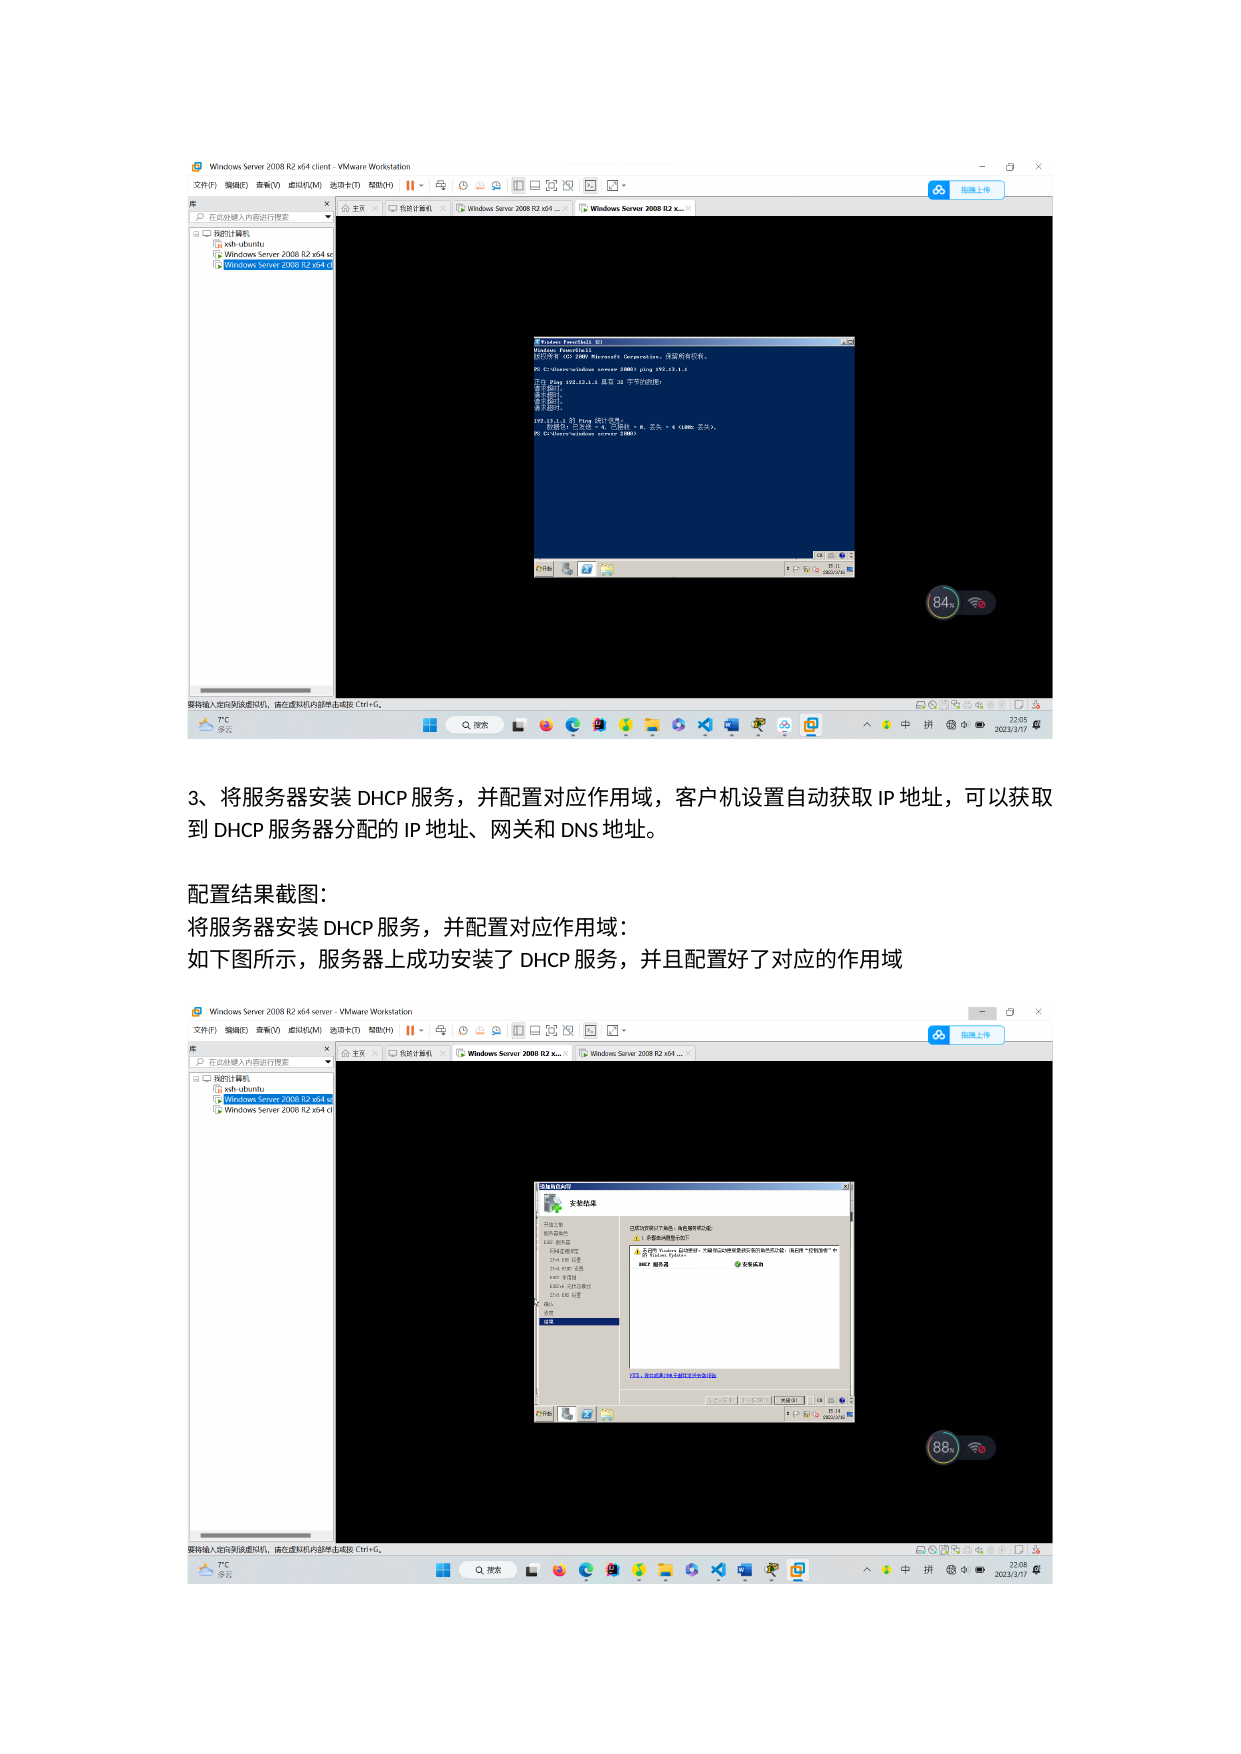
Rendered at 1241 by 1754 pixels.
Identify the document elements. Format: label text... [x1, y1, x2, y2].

picture [187, 1007, 1053, 1584]
picture [187, 162, 1053, 739]
text 配置结果截图： [187, 877, 1053, 909]
text 如下图所示，服务器上成功安装了DHCP服务，并且配置好了对应的作用域 [187, 942, 1053, 974]
text 将服务器安装DHCP服务，并配置对应作用域： [187, 909, 1053, 942]
text 3、将服务器安装DHCP服务，并配置对应作用域，客户机设置自动获取IP地址，可以获取到DHCP服务器分配的IP地址、网关和DNS地址。 [187, 779, 1053, 844]
